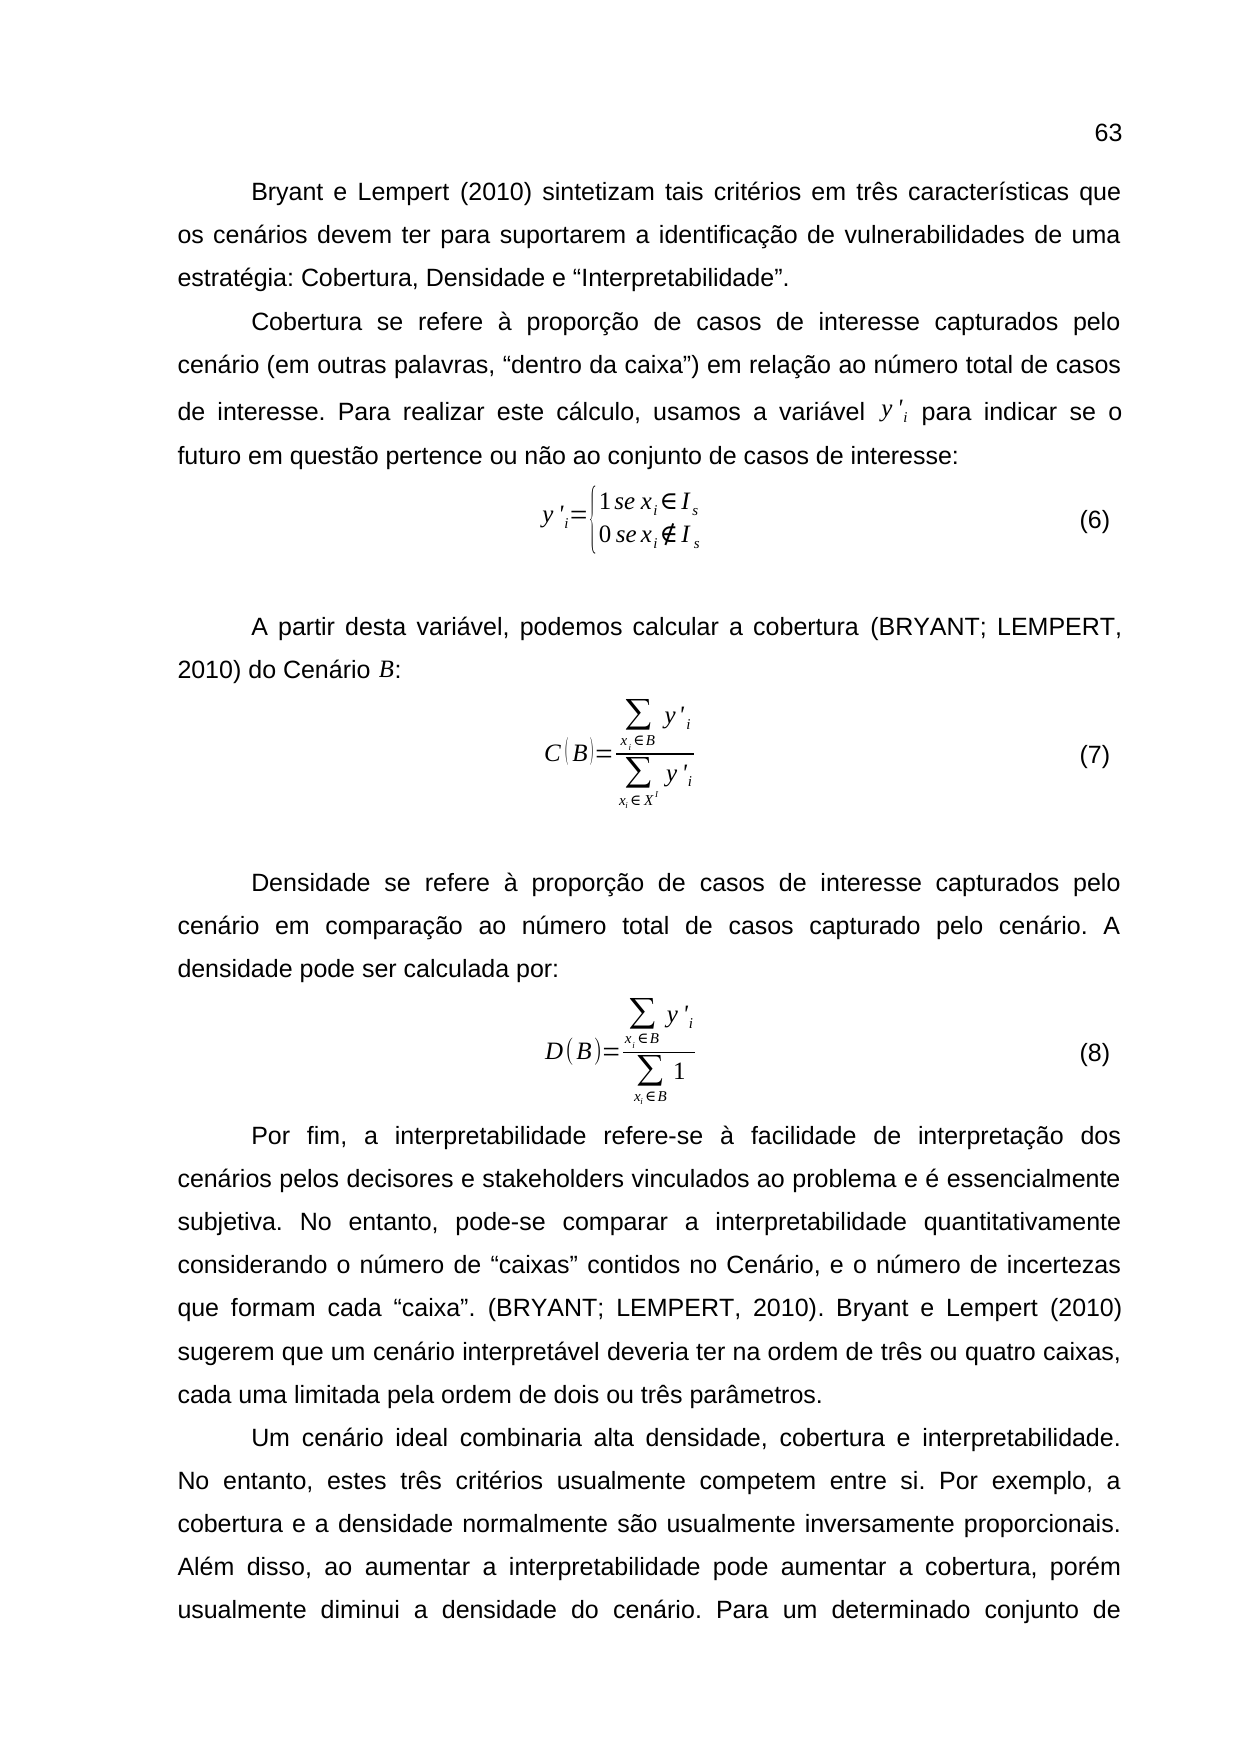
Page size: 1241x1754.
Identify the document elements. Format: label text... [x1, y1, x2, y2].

table_header (7) [989, 699, 1121, 824]
table_header [177, 699, 989, 824]
table_header (6) [989, 484, 1121, 569]
text A partir desta variável, podemos calcular a cobertura (BRYANT; LEMPERT, 2010) do Cenário : [177, 612, 1122, 684]
text Por fim, a interpretabilidade refere-se à facilidade de interpretação dos cenários pelos decisores e stakeholders vinculados ao problema e é essencialmente subjetiva. No entanto, pode-se comparar a interpretabilidade quantitativamente considerando o número de “caixas” contidos no Cenário, e o número de incertezas que formam cada “caixa”. (BRYANT; LEMPERT, 2010). Bryant e Lempert (2010) sugerem que um cenário interpretável deveria ter na ordem de três ou quatro caixas, cada uma limitada pela ordem de dois ou três parâmetros. [177, 1121, 1122, 1408]
text Bryant e Lempert (2010) sintetizam tais critérios em três características que os cenários devem ter para suportarem a identificação de vulnerabilidades de uma estratégia: Cobertura, Densidade e “Interpretabilidade”. [177, 177, 1122, 292]
table_header [177, 997, 989, 1121]
text Densidade se refere à proporção de casos de interesse capturados pelo cenário em comparação ao número total de casos capturado pelo cenário. A densidade pode ser calculada por: [177, 868, 1122, 983]
table_header [177, 484, 989, 569]
table_header (8) [989, 997, 1121, 1121]
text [177, 1423, 1122, 1624]
text Cobertura se refere à proporção de casos de interesse capturados pelo cenário (em outras palavras, “dentro da caixa”) em relação ao número total de casos de interesse. Para realizar este cálculo, usamos a variável para indicar se o futuro em questão pertence ou não ao conjunto de casos de interesse: [177, 307, 1122, 470]
